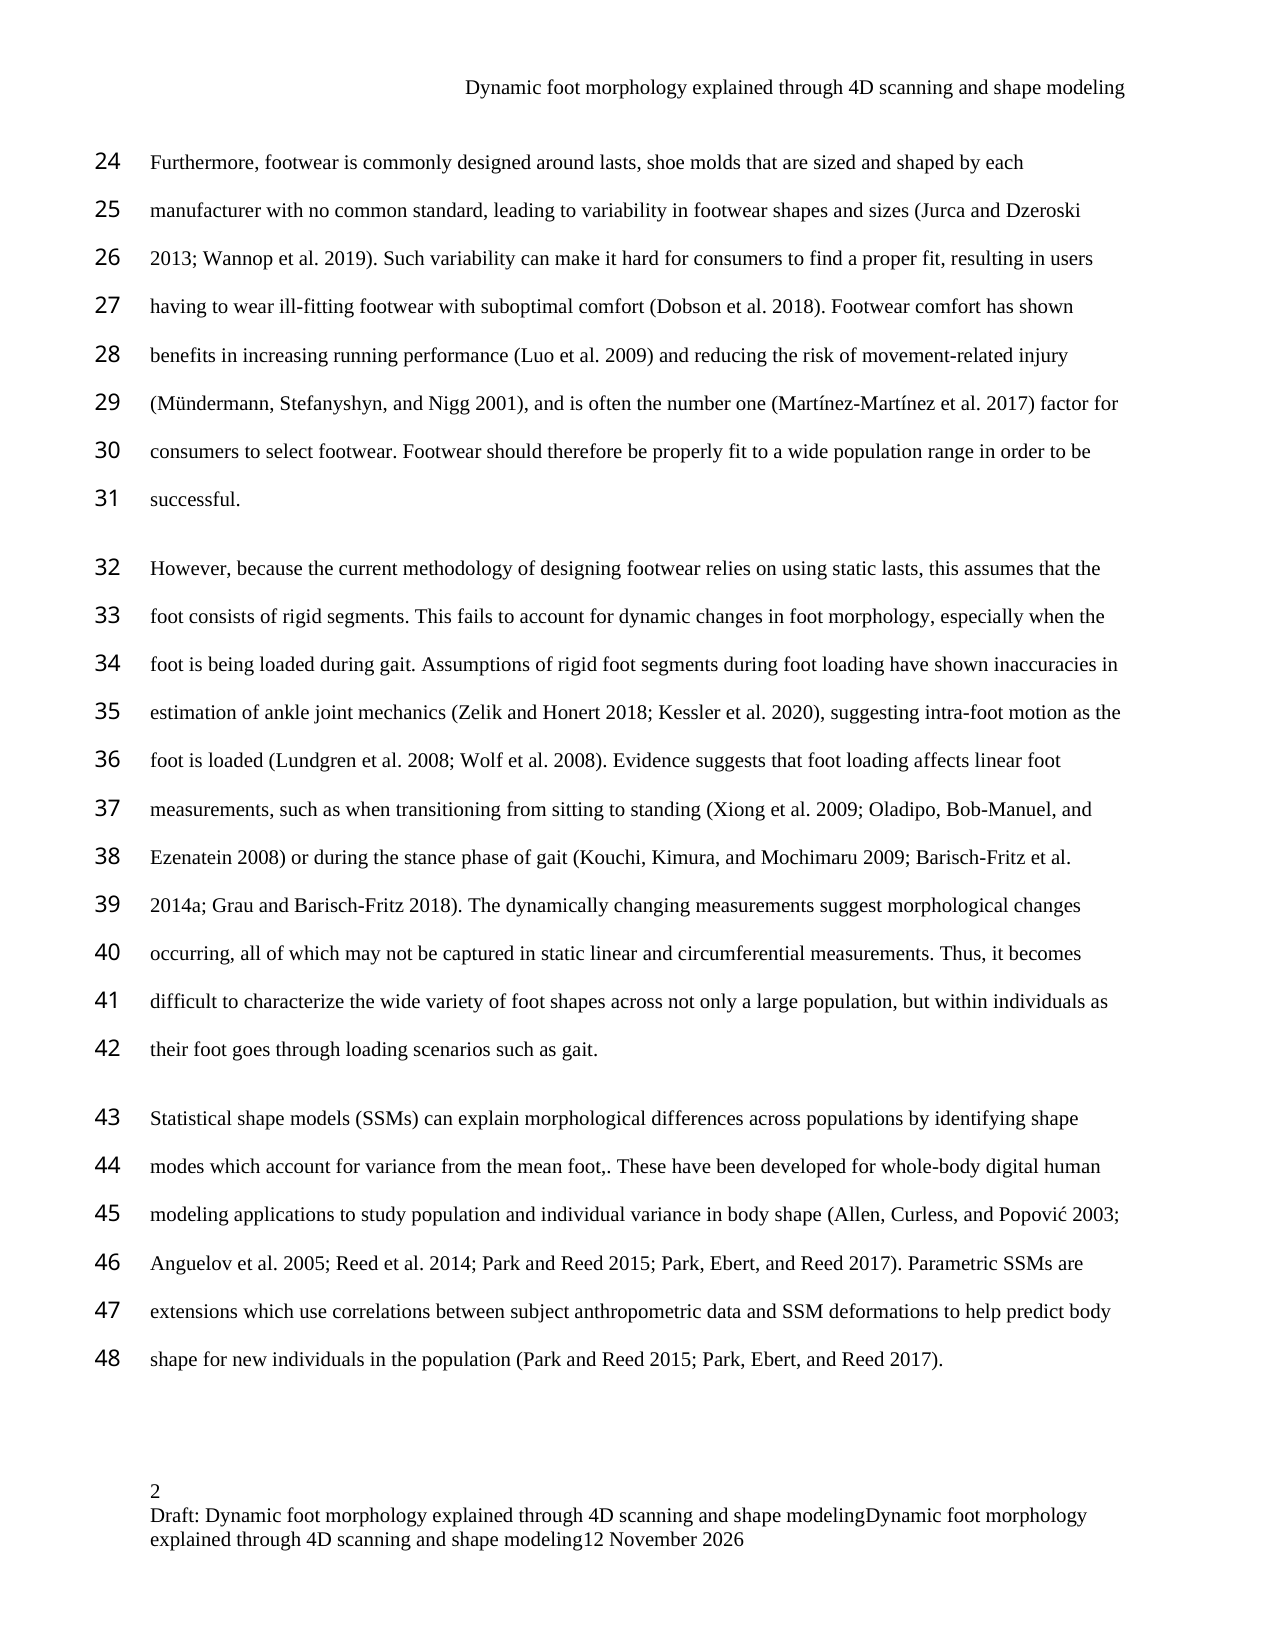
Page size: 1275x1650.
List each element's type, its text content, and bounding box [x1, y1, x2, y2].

text However, because the current methodology of designing footwear relies on using static lasts, this assumes that the foot consists of rigid segments. This fails to account for dynamic changes in foot morphology, especially when the foot is being loaded during gait. Assumptions of rigid foot segments during foot loading have shown inaccuracies in estimation of ankle joint mechanics (Zelik and Honert 2018; Kessler et al. 2020), suggesting intra-foot motion as the foot is loaded (Lundgren et al. 2008; Wolf et al. 2008). Evidence suggests that foot loading affects linear foot measurements, such as when transitioning from sitting to standing (Xiong et al. 2009; Oladipo, Bob-Manuel, and Ezenatein 2008) or during the stance phase of gait (Kouchi, Kimura, and Mochimaru 2009; Barisch-Fritz et al. 2014a; Grau and Barisch-Fritz 2018). The dynamically changing measurements suggest morphological changes occurring, all of which may not be captured in static linear and circumferential measurements. Thus, it becomes difficult to characterize the wide variety of foot shapes across not only a large population, but within individuals as their foot goes through loading scenarios such as gait. [150, 556, 1125, 1061]
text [150, 150, 1125, 511]
text Statistical shape models (SSMs) can explain morphological differences across populations by identifying shape modes which account for variance from the mean foot,. These have been developed for whole-body digital human modeling applications to study population and individual variance in body shape (Allen, Curless, and Popović 2003; Anguelov et al. 2005; Reed et al. 2014; Park and Reed 2015; Park, Ebert, and Reed 2017). Parametric SSMs are extensions which use correlations between subject anthropometric data and SSM deformations to help predict body shape for new individuals in the population (Park and Reed 2015; Park, Ebert, and Reed 2017). [150, 1106, 1125, 1371]
